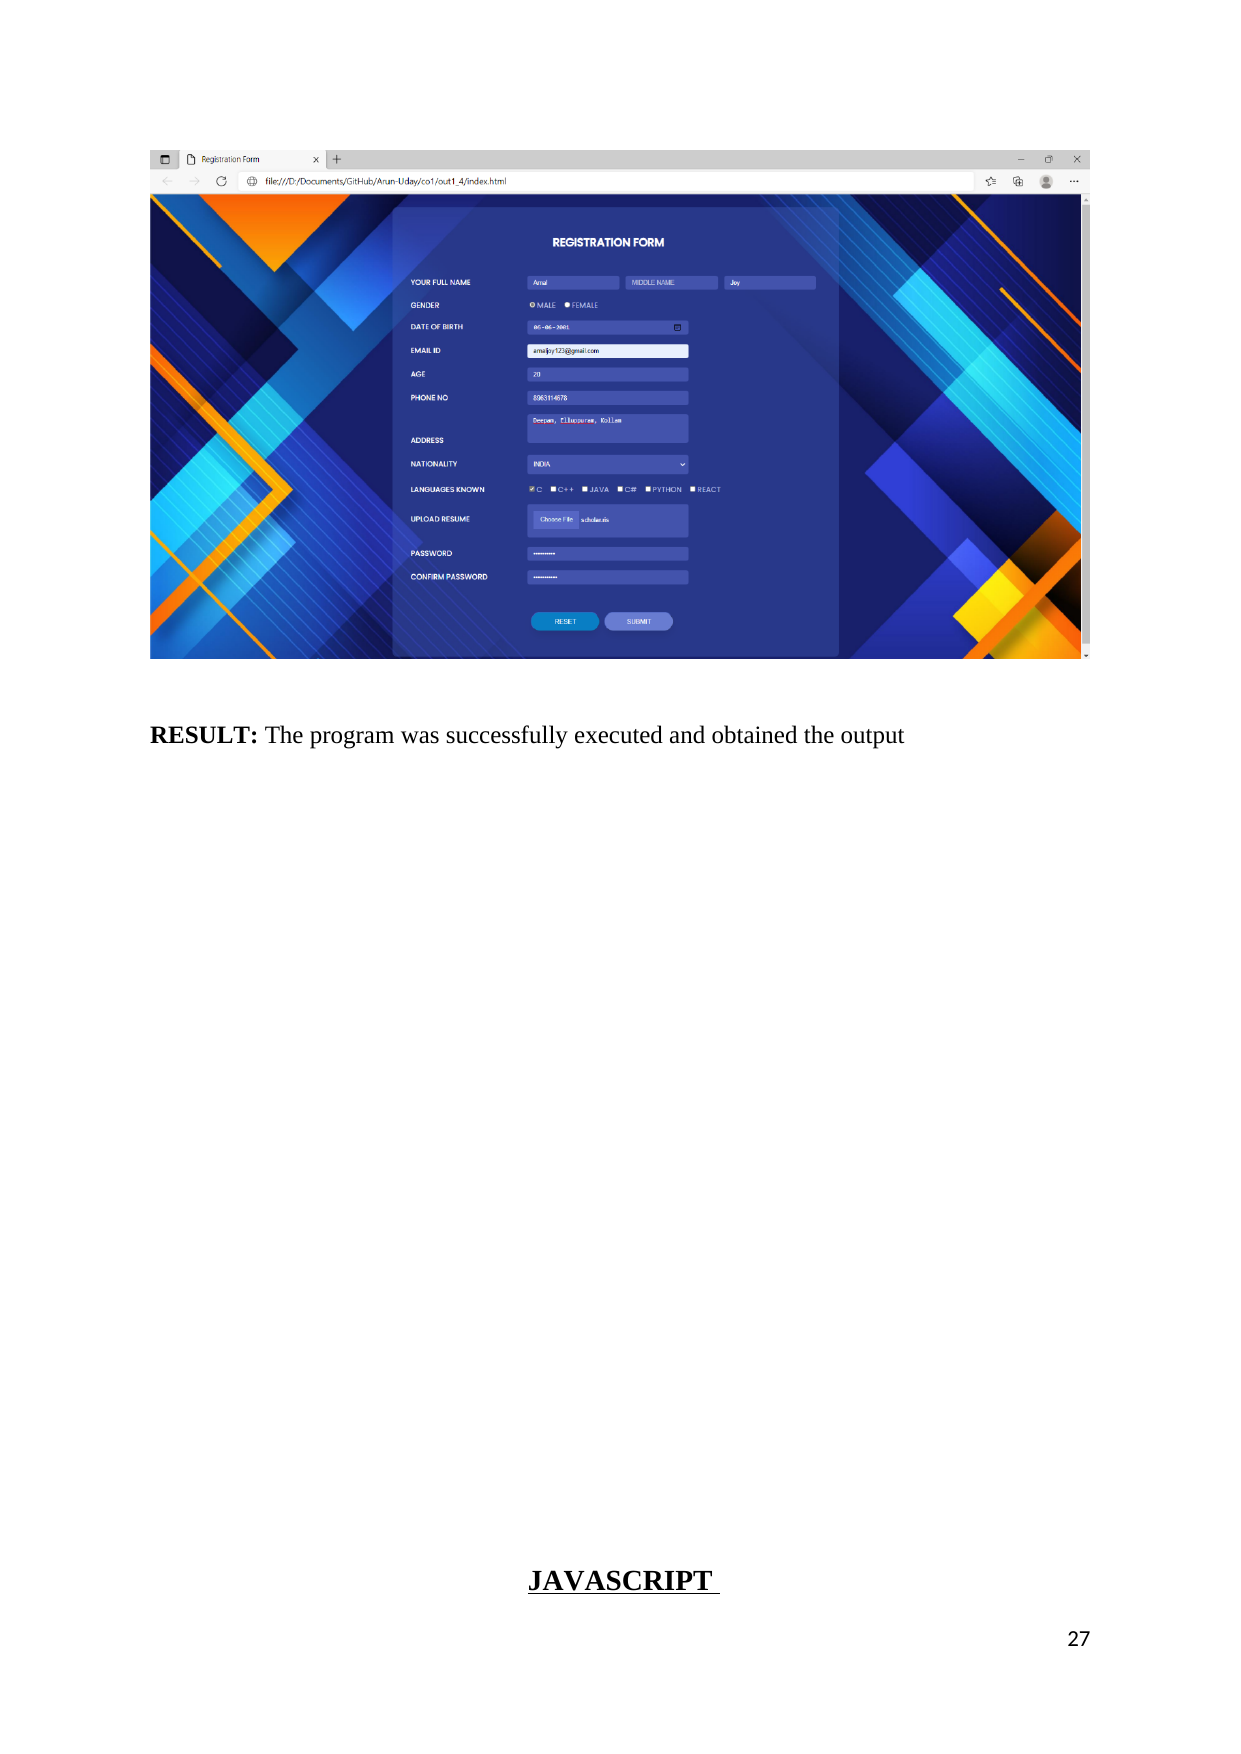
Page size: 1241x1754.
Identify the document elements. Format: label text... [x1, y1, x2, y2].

picture [150, 150, 1090, 659]
text RESULT: The program was successfully executed and obtained the output [150, 721, 1090, 749]
text JAVASCRIPT [150, 1563, 1090, 1597]
